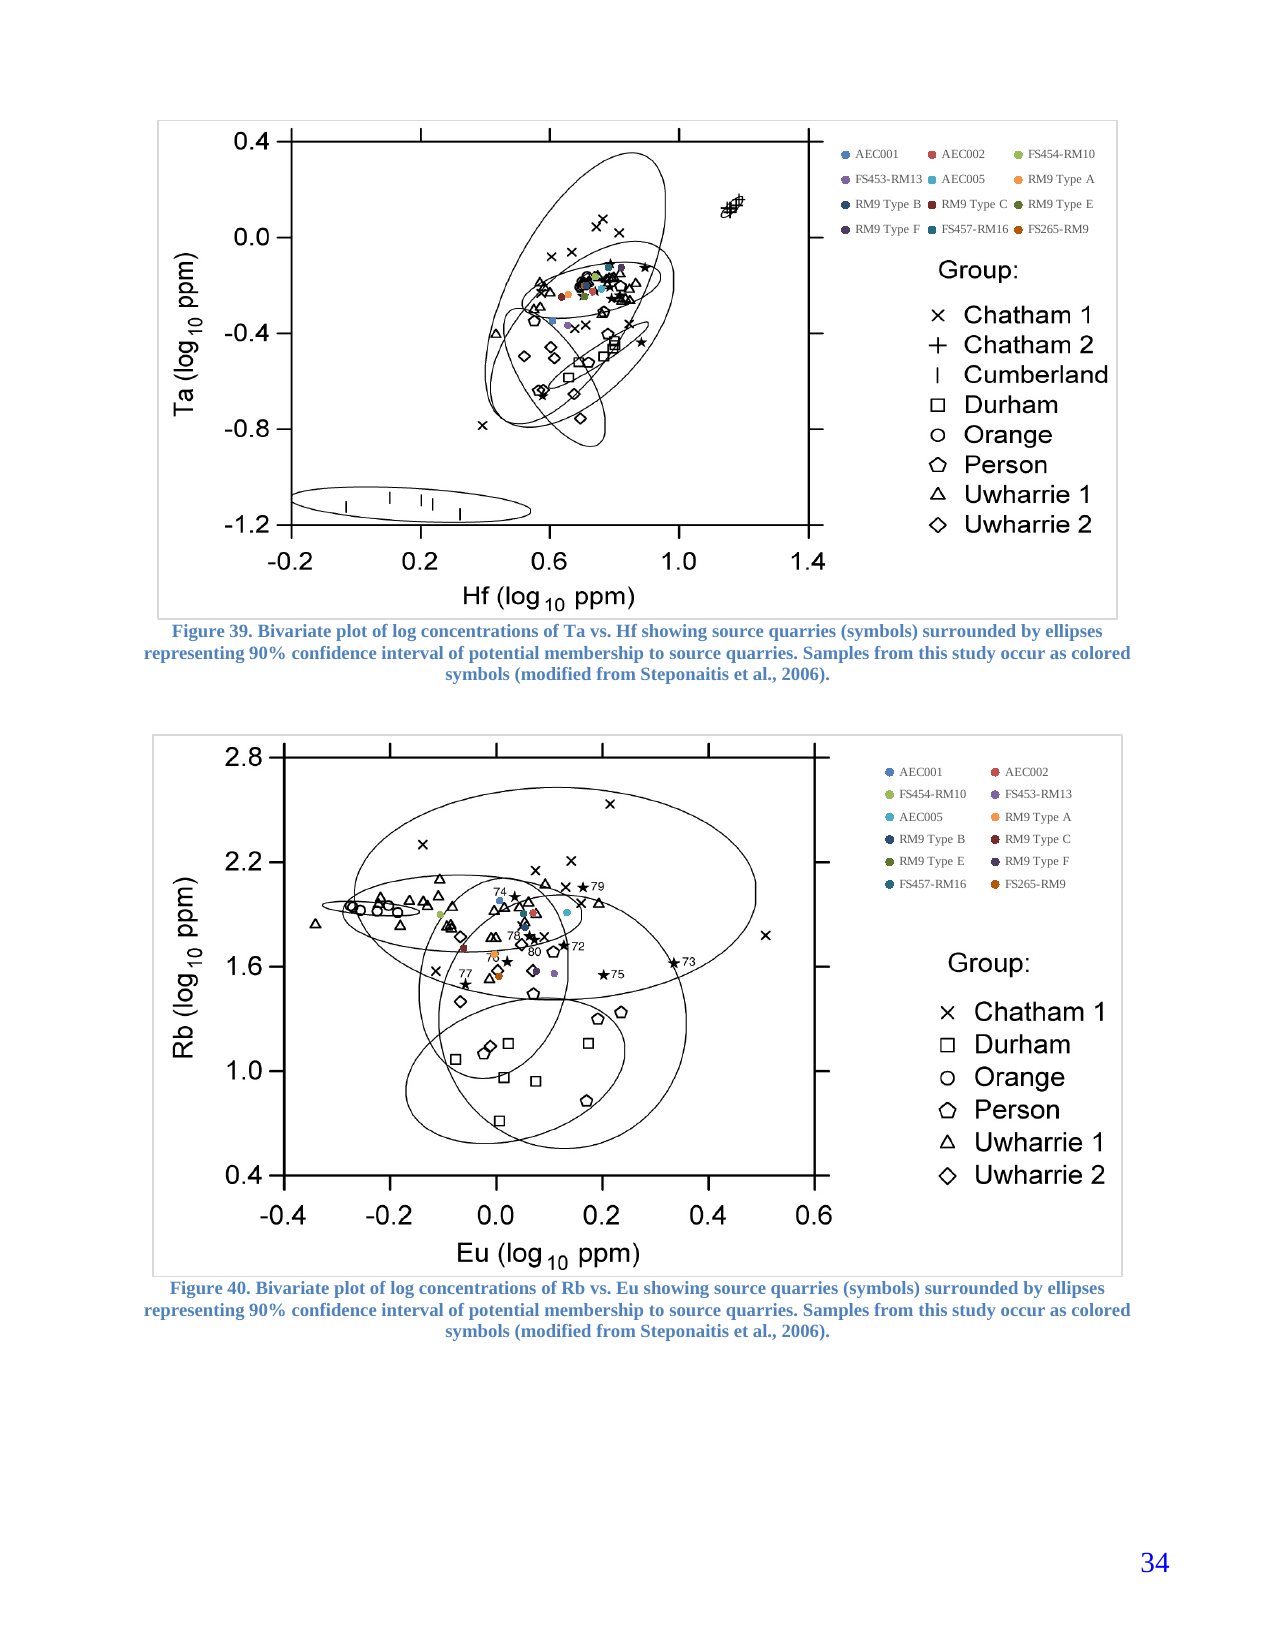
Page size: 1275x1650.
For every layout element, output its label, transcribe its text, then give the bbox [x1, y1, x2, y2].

picture [159, 121, 1116, 618]
text Figure 40. Bivariate plot of log concentrations of Rb vs. Eu showing source quarries (symbols) surrounded by ellipses representing 90% confidence interval of potential membership to source quarries. Samples from this study occur as colored symbols (modified from Steponaitis et al., 2006). [120, 1277, 1155, 1342]
text Figure 39. Bivariate plot of log concentrations of Ta vs. Hf showing source quarries (symbols) surrounded by ellipses representing 90% confidence interval of potential membership to source quarries. Samples from this study occur as colored symbols (modified from Steponaitis et al., 2006). [120, 620, 1155, 685]
picture [154, 736, 1121, 1276]
